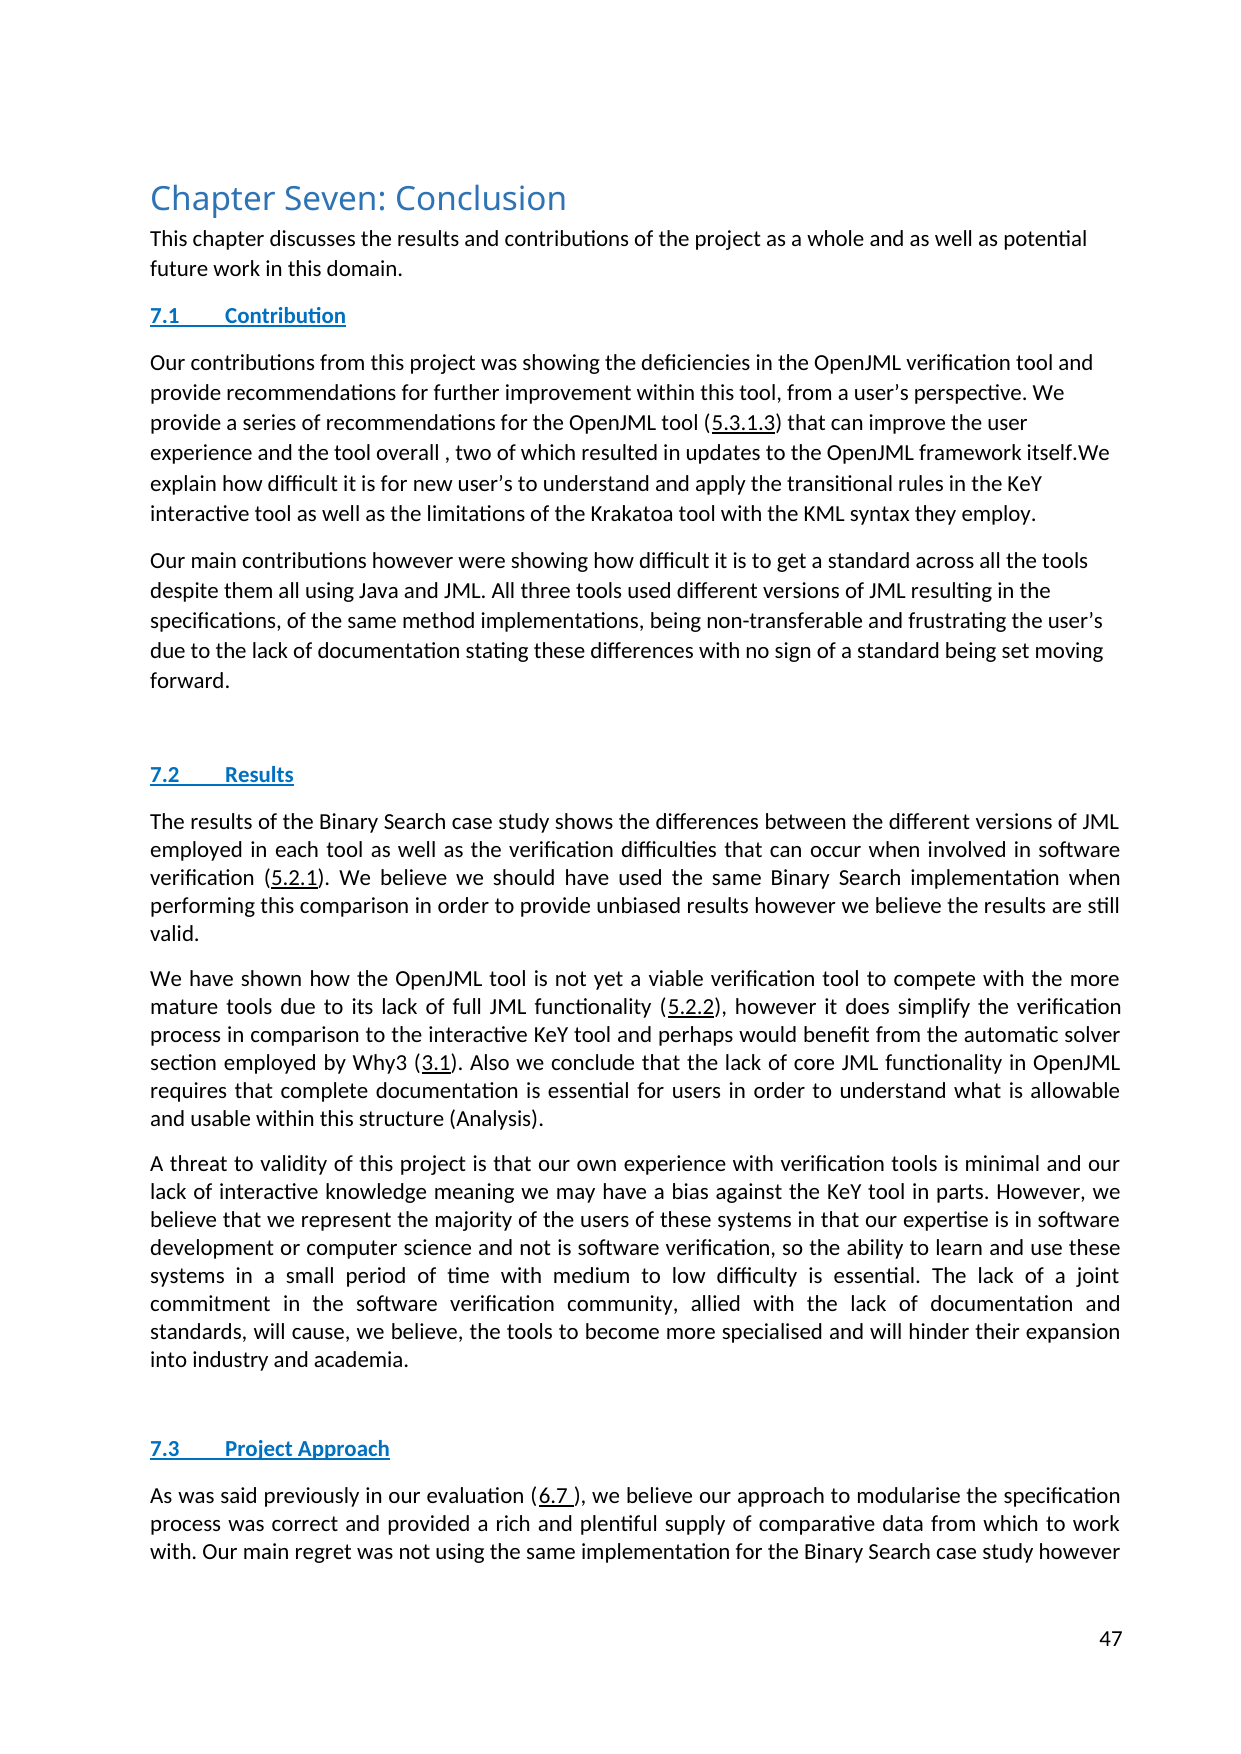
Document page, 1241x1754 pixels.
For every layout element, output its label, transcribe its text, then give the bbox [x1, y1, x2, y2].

text This chapter discusses the results and contributions of the project as a whole and as well as potential future work in this domain. [150, 224, 1122, 282]
text Our main contributions however were showing how difficult it is to get a standard across all the tools despite them all using Java and JML. All three tools used different versions of JML resulting in the specifications, of the same method implementations, being non-transferable and frustrating the user’s due to the lack of documentation stating these differences with no sign of a standard being set moving forward. [150, 546, 1122, 695]
text Our contributions from this project was showing the deficiencies in the OpenJML verification tool and provide recommendations for further improvement within this tool, from a user’s perspective. We provide a series of recommendations for the OpenJML tool (5.3.1.3) that can improve the user experience and the tool overall , two of which resulted in updates to the OpenJML framework itself.We explain how difficult it is for new user’s to understand and apply the transitional rules in the KeY interactive tool as well as the limitations of the Krakatoa tool with the KML syntax they employ. [150, 348, 1122, 527]
subtitle 7.2 Results [150, 760, 1122, 788]
text The results of the Binary Search case study shows the differences between the different versions of JML employed in each tool as well as the verification difficulties that can occur when involved in software verification (5.2.1). We believe we should have used the same Binary Search implementation when performing this comparison in order to provide unbiased results however we believe the results are still valid. [150, 807, 1122, 947]
text A threat to validity of this project is that our own experience with verification tools is minimal and our lack of interactive knowledge meaning we may have a bias against the KeY tool in parts. However, we believe that we represent the majority of the users of these systems in that our expertise is in software development or computer science and not is software verification, so the ability to learn and use these systems in a small period of time with medium to low difficulty is essential. The lack of a joint commitment in the software verification community, allied with the lack of documentation and standards, will cause, we believe, the tools to become more specialised and will hinder their expansion into industry and academia. [150, 1149, 1122, 1373]
subtitle 7.1 Contribution [150, 301, 1122, 329]
subtitle 7.3 Project Approach [150, 1434, 1122, 1462]
subtitle Chapter Seven: Conclusion [150, 175, 1122, 220]
text We have shown how the OpenJML tool is not yet a viable verification tool to compete with the more mature tools due to its lack of full JML functionality (5.2.2), however it does simplify the verification process in comparison to the interactive KeY tool and perhaps would benefit from the automatic solver section employed by Why3 (3.1). Also we conclude that the lack of core JML functionality in OpenJML requires that complete documentation is essential for users in order to understand what is allowable and usable within this structure (Analysis). [150, 964, 1122, 1132]
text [150, 1481, 1122, 1565]
